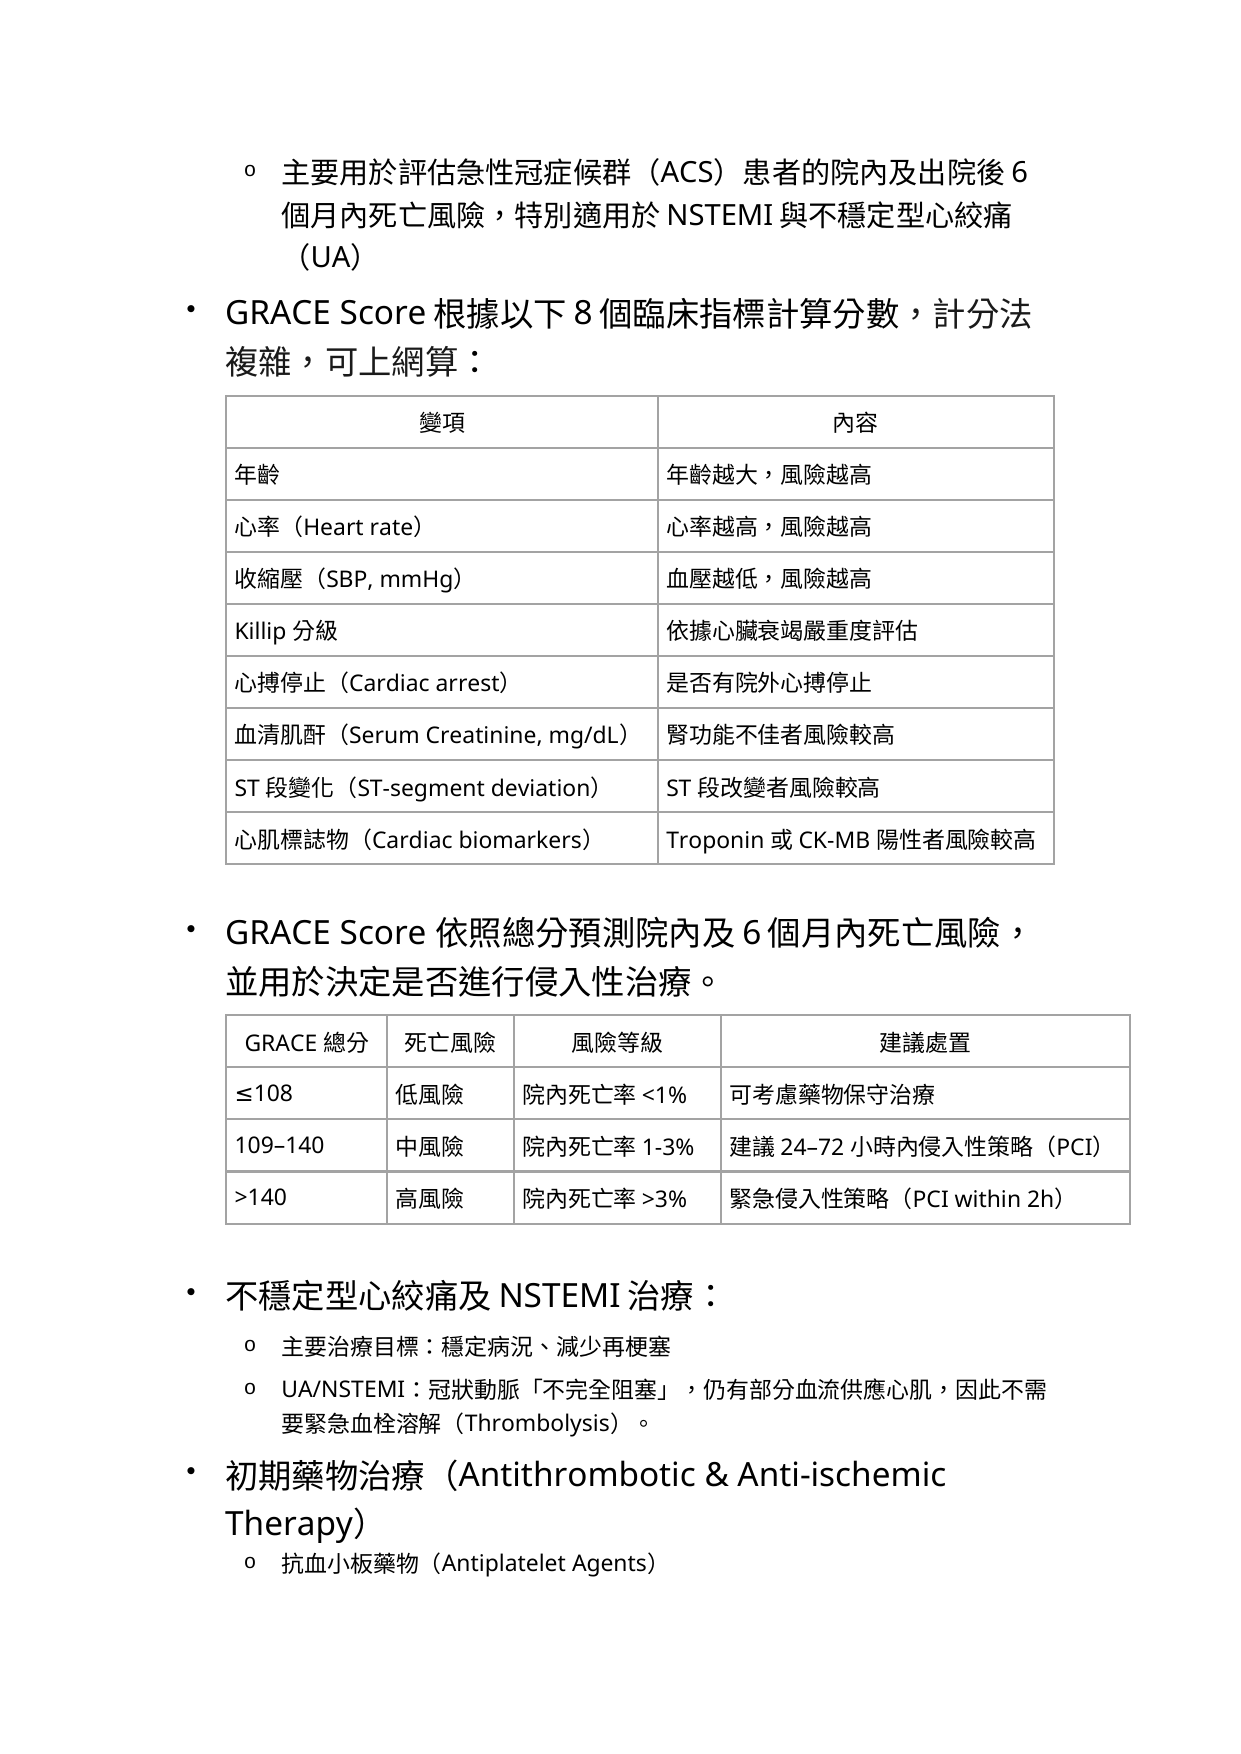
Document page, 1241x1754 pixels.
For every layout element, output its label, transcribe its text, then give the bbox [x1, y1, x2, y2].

list 不穩定型心絞痛及NSTEMI治療： [187, 1270, 1053, 1318]
list UA/NSTEMI：冠狀動脈「不完全阻塞」，仍有部分血流供應心肌，因此不需要緊急血栓溶解（Thrombolysis）。 [244, 1372, 1053, 1439]
table_cell >140 [227, 1173, 386, 1222]
table_cell 可考慮藥物保守治療 [722, 1068, 1129, 1118]
list GRACE Score 依照總分預測院內及6個月內死亡風險，並用於決定是否進行侵入性治療。 [187, 907, 1053, 1004]
table_cell 年齡越大，風險越高 [659, 449, 1053, 499]
table_cell 高風險 [388, 1173, 513, 1222]
table_cell 中風險 [388, 1120, 513, 1170]
table_cell 院內死亡率 >3% [515, 1173, 720, 1222]
table_cell 院內死亡率 1-3% [515, 1120, 720, 1170]
table_cell 血清肌酐（Serum Creatinine, mg/dL） [227, 709, 657, 759]
table_cell 心率（Heart rate） [227, 501, 657, 551]
list 主要治療目標：穩定病況、減少再梗塞 [244, 1329, 1053, 1362]
table_cell ST 段變化（ST-segment deviation） [227, 761, 657, 811]
table_cell 是否有院外心搏停止 [659, 657, 1053, 707]
table_cell 收縮壓（SBP, mmHg） [227, 553, 657, 603]
list 抗血小板藥物（Antiplatelet Agents） [244, 1546, 1053, 1580]
table_cell ST 段改變者風險較高 [659, 761, 1053, 811]
table_cell Troponin 或 CK-MB 陽性者風險較高 [659, 813, 1053, 863]
table_cell 低風險 [388, 1068, 513, 1118]
list GRACE Score根據以下8個臨床指標計算分數，計分法複雜，可上網算： [187, 288, 1053, 384]
table_cell 心搏停止（Cardiac arrest） [227, 657, 657, 707]
table_cell 心肌標誌物（Cardiac biomarkers） [227, 813, 657, 863]
table_header 死亡風險 [388, 1016, 513, 1066]
table_cell 腎功能不佳者風險較高 [659, 709, 1053, 759]
table_cell Killip 分級 [227, 605, 657, 655]
table_cell 院內死亡率 <1% [515, 1068, 720, 1118]
table_cell 血壓越低，風險越高 [659, 553, 1053, 603]
table_header 變項 [227, 397, 657, 447]
table_cell 依據心臟衰竭嚴重度評估 [659, 605, 1053, 655]
table_cell 建議 24–72 小時內侵入性策略（PCI） [722, 1120, 1129, 1170]
table_header 風險等級 [515, 1016, 720, 1066]
table_header GRACE 總分 [227, 1016, 386, 1066]
table_cell ≤108 [227, 1068, 386, 1118]
list 主要用於評估急性冠症候群（ACS）患者的院內及出院後6個月內死亡風險，特別適用於NSTEMI與不穩定型心絞痛（UA） [244, 150, 1053, 277]
table_cell 心率越高，風險越高 [659, 501, 1053, 551]
table_header 內容 [659, 397, 1053, 447]
table_cell 年齡 [227, 449, 657, 499]
table_header 建議處置 [722, 1016, 1129, 1066]
table_cell 109–140 [227, 1120, 386, 1170]
table_cell 緊急侵入性策略（PCI within 2h） [722, 1173, 1129, 1222]
list 初期藥物治療（Antithrombotic & Anti-ischemic Therapy） [187, 1449, 1053, 1546]
